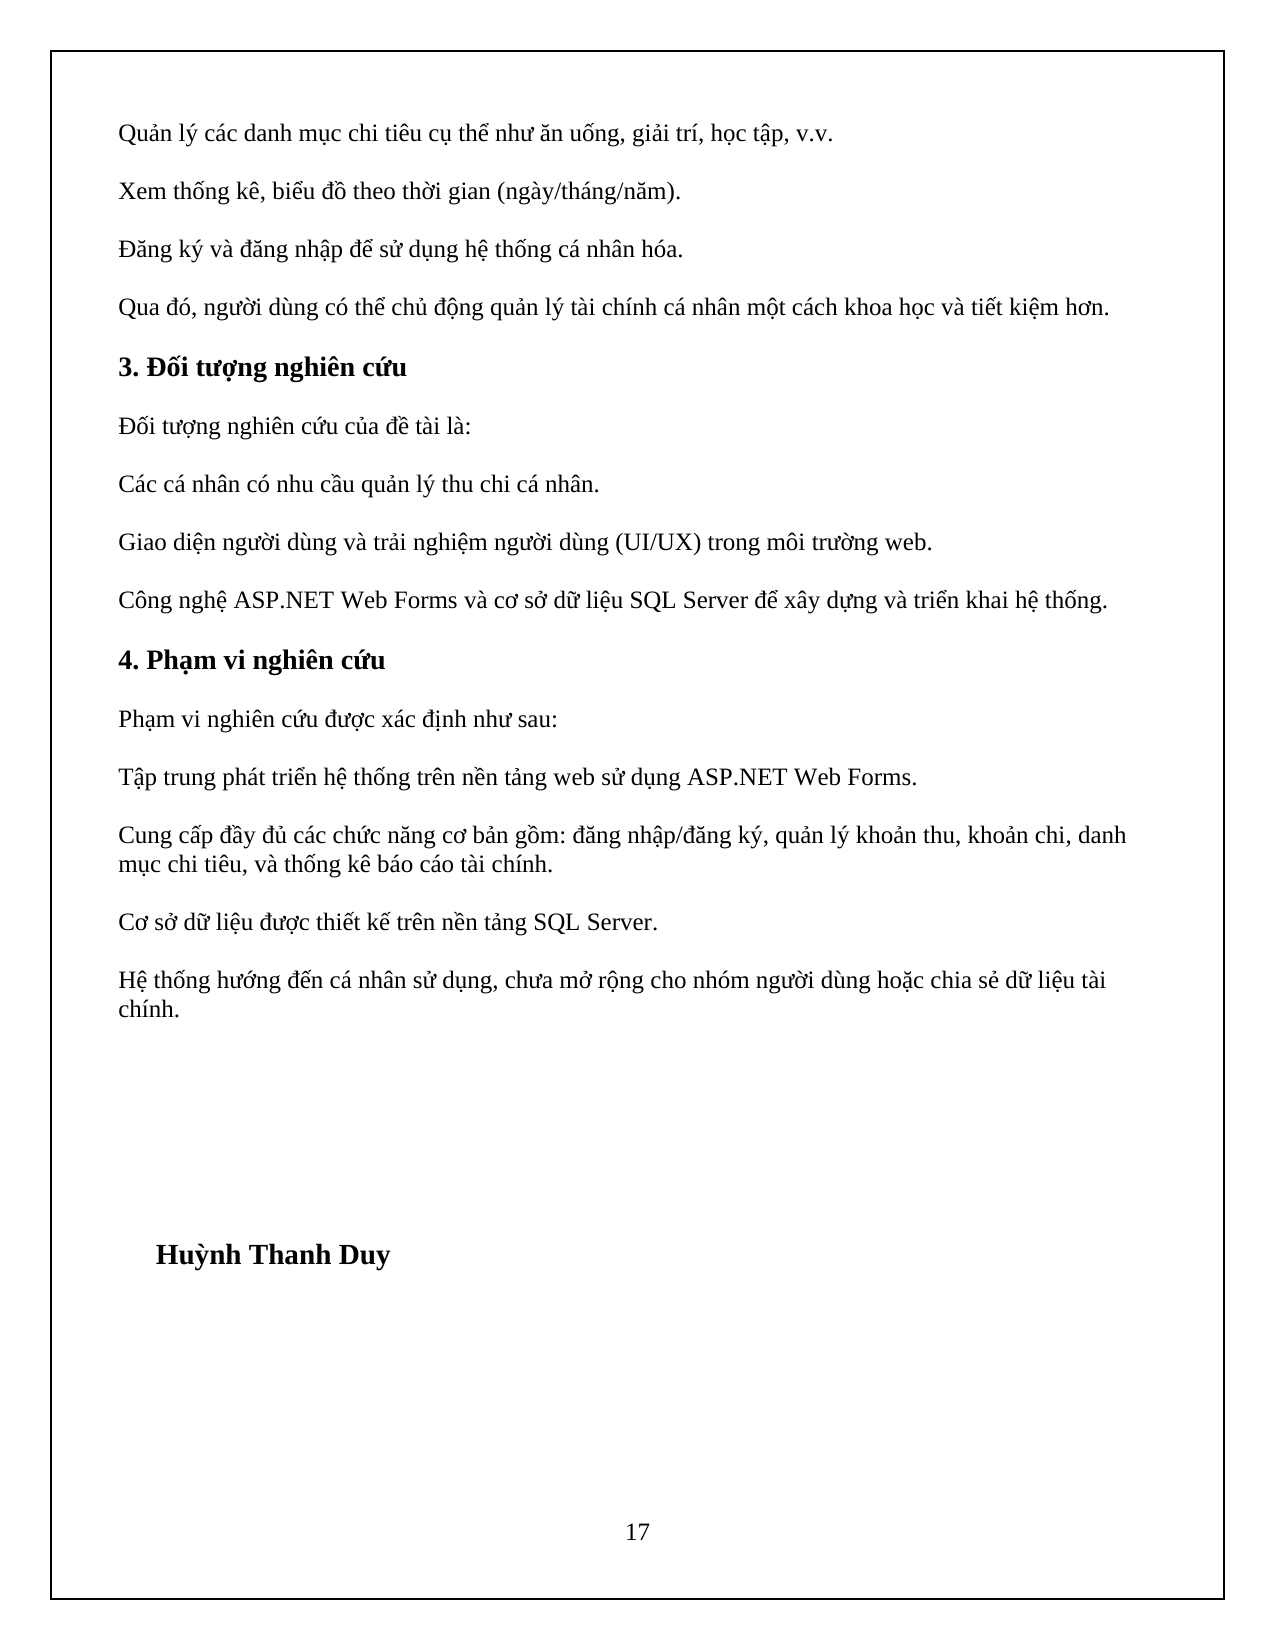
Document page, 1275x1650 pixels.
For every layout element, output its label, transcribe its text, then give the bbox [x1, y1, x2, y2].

text Công nghệ ASP.NET Web Forms và cơ sở dữ liệu SQL Server để xây dựng và triển khai hệ thống. [118, 585, 1157, 614]
text 4. Phạm vi nghiên cứu [118, 643, 1157, 675]
text 3. Đối tượng nghiên cứu [118, 350, 1157, 382]
text Tập trung phát triển hệ thống trên nền tảng web sử dụng ASP.NET Web Forms. [118, 762, 1157, 791]
text Giao diện người dùng và trải nghiệm người dùng (UI/UX) trong môi trường web. [118, 527, 1157, 556]
text Qua đó, người dùng có thể chủ động quản lý tài chính cá nhân một cách khoa học và tiết kiệm hơn. [118, 292, 1157, 321]
text Huỳnh Thanh Duy [156, 1237, 1157, 1271]
text Cơ sở dữ liệu được thiết kế trên nền tảng SQL Server. [118, 907, 1157, 936]
text Phạm vi nghiên cứu được xác định như sau: [118, 704, 1157, 733]
text Đối tượng nghiên cứu của đề tài là: [118, 411, 1157, 440]
text Các cá nhân có nhu cầu quản lý thu chi cá nhân. [118, 469, 1157, 498]
text Cung cấp đầy đủ các chức năng cơ bản gồm: đăng nhập/đăng ký, quản lý khoản thu, khoản chi, danh mục chi tiêu, và thống kê báo cáo tài chính. [118, 820, 1157, 878]
text Xem thống kê, biểu đồ theo thời gian (ngày/tháng/năm). [118, 176, 1157, 205]
text Hệ thống hướng đến cá nhân sử dụng, chưa mở rộng cho nhóm người dùng hoặc chia sẻ dữ liệu tài chính. [118, 965, 1157, 1022]
text Đăng ký và đăng nhập để sử dụng hệ thống cá nhân hóa. [118, 234, 1157, 263]
text Quản lý các danh mục chi tiêu cụ thể như ăn uống, giải trí, học tập, v.v. [118, 118, 1157, 147]
